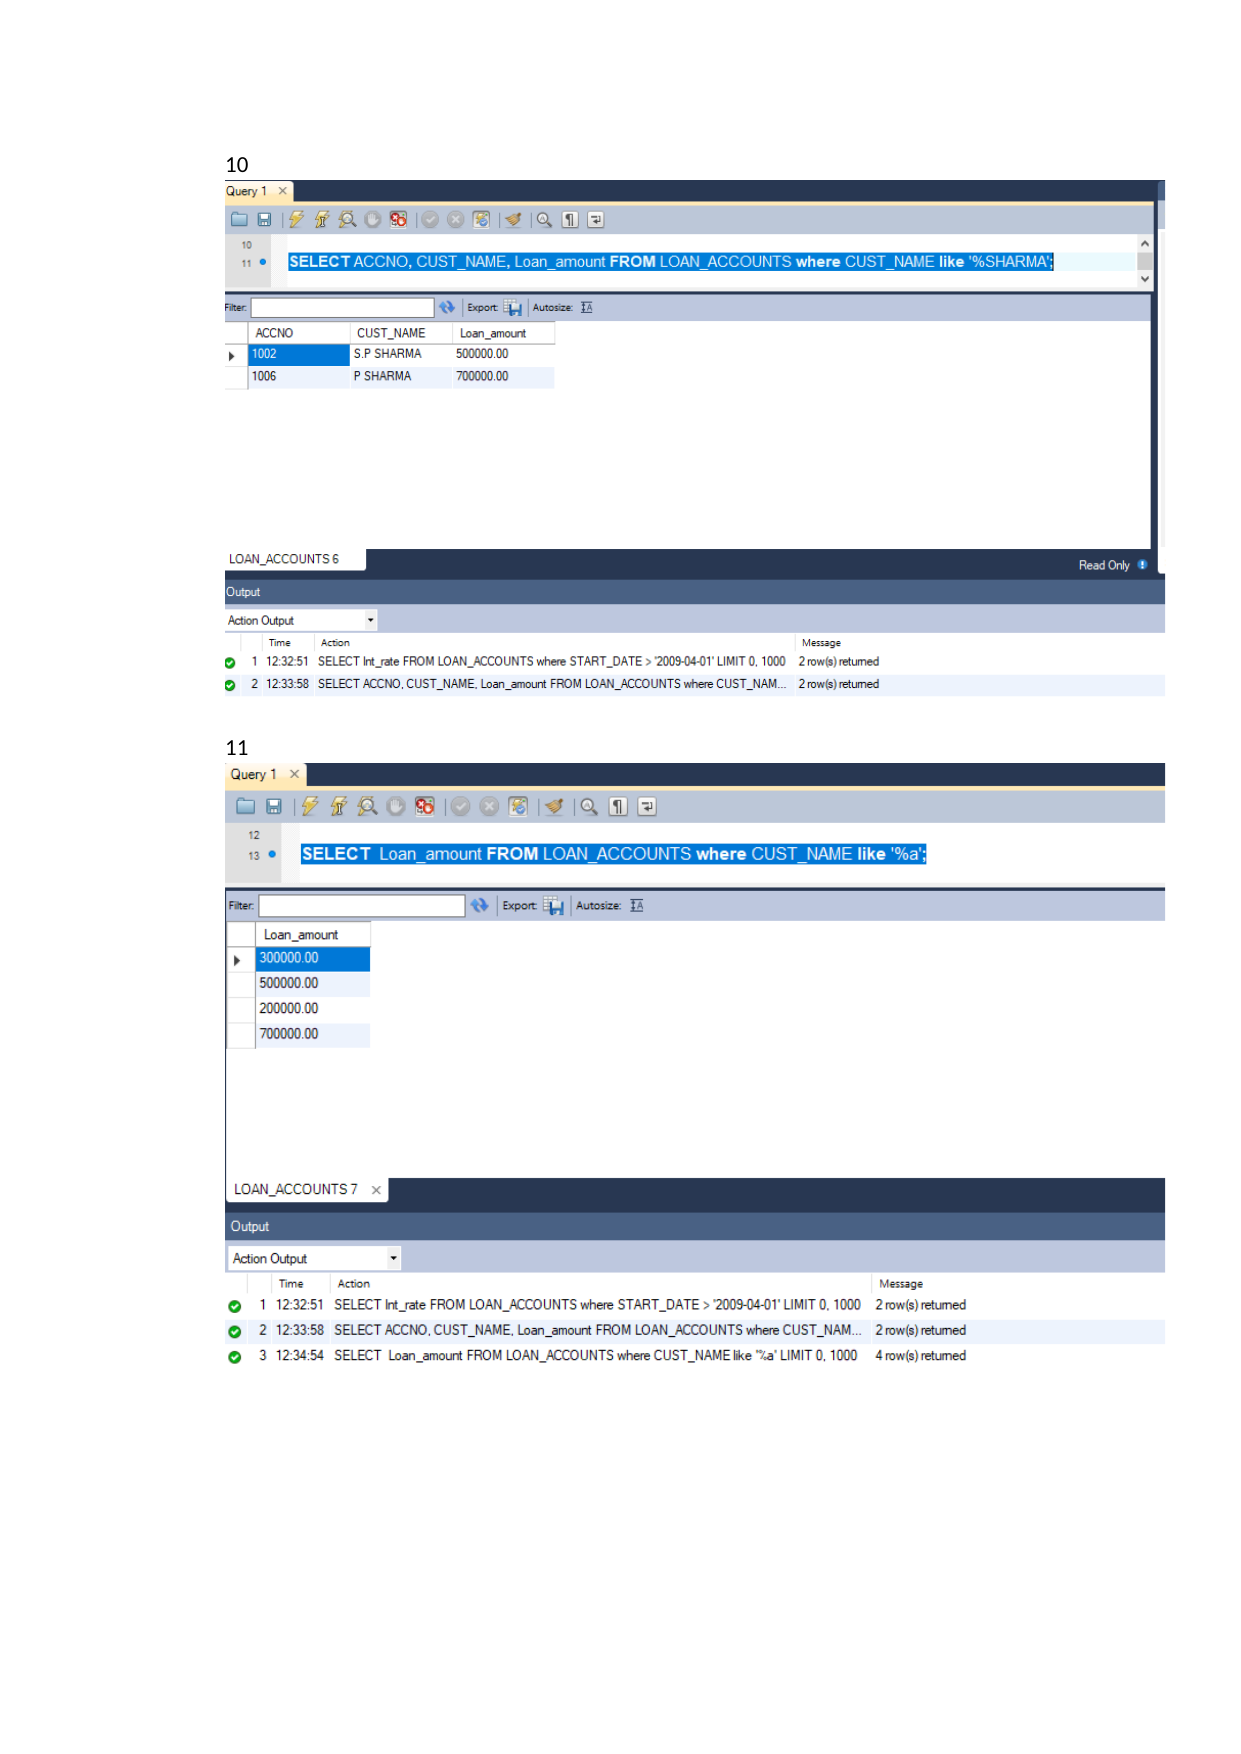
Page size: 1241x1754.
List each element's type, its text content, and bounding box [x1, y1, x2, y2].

list 10 [225, 150, 1090, 180]
picture [225, 180, 1166, 731]
list 11 [225, 733, 1090, 763]
picture [225, 763, 1166, 1396]
